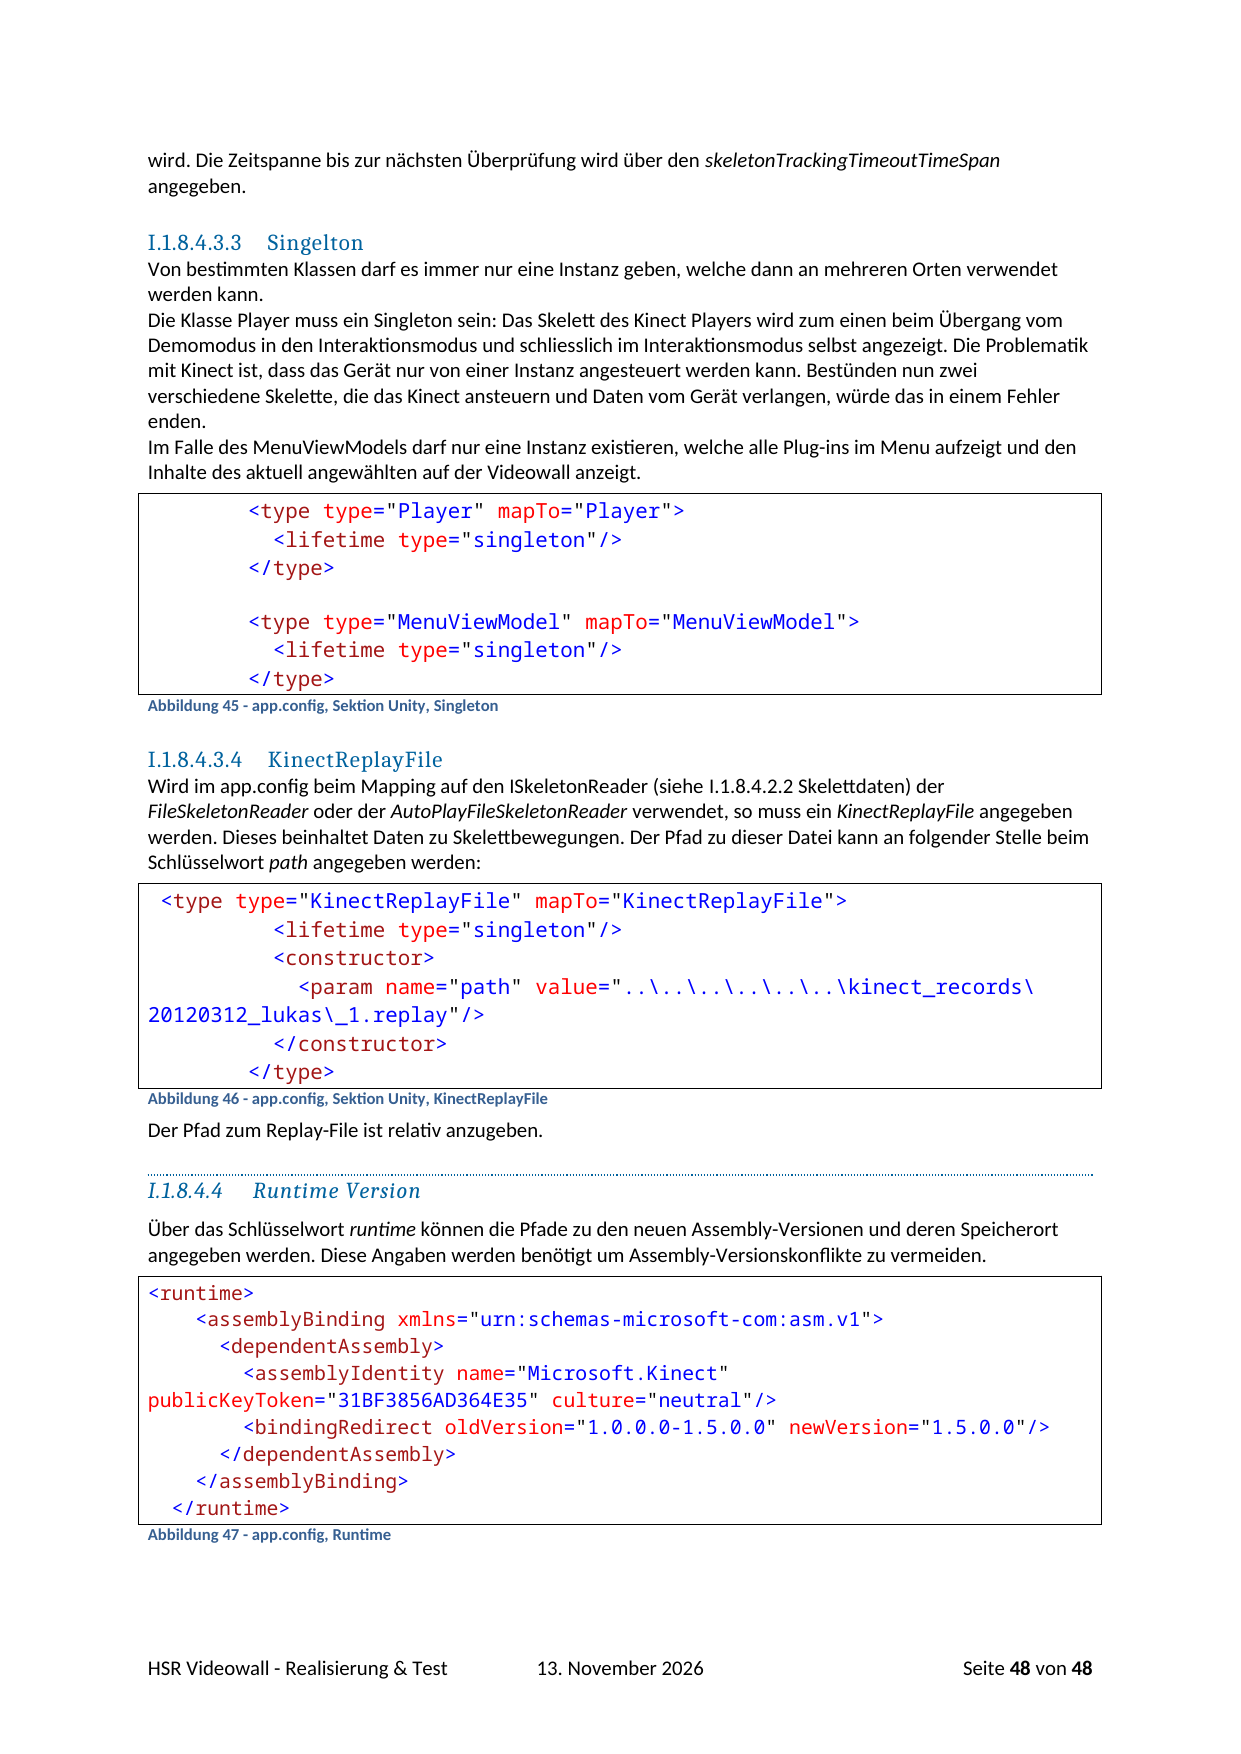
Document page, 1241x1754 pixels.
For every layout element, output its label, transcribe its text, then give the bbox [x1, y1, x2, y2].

text <bindingRedirect oldVersion="1.0.0.0-1.5.0.0" newVersion="1.5.0.0"/> [148, 1414, 1093, 1441]
subtitle KinectReplayFile [148, 747, 1093, 773]
text <type type="Player" mapTo="Player"> [139, 494, 1101, 525]
text <assemblyIdentity name="Microsoft.Kinect" publicKeyToken="31BF3856AD364E35" culture="neutral"/> [148, 1360, 1093, 1414]
text </type> [139, 1054, 1101, 1088]
text Über das Schlüsselwort runtime können die Pfade zu den neuen Assembly-Versionen und deren Speicherort angegeben werden. Diese Angaben werden benötigt um Assembly-Versionskonflikte zu vermeiden. [148, 1216, 1093, 1267]
text <constructor> [148, 943, 1093, 972]
text <runtime> [139, 1277, 1101, 1306]
text </assemblyBinding> [148, 1468, 1093, 1491]
text </constructor> [148, 1029, 1093, 1054]
text <type type="KinectReplayFile" mapTo="KinectReplayFile"> [139, 884, 1101, 915]
text </runtime> [139, 1491, 1101, 1524]
text Von bestimmten Klassen darf es immer nur eine Instanz geben, welche dann an mehreren Orten verwendet werden kann. Die Klasse Player muss ein Singleton sein: Das Skelett des Kinect Players wird zum einen beim Übergang vom Demomodus in den Interaktionsmodus und schliesslich im Interaktionsmodus selbst angezeigt. Die Problematik mit Kinect ist, dass das Gerät nur von einer Instanz angesteuert werden kann. Bestünden nun zwei verschiedene Skelette, die das Kinect ansteuern und Daten vom Gerät verlangen, würde das in einem Fehler enden. Im Falle des MenuViewModels darf nur eine Instanz existieren, welche alle Plug-ins im Menu aufzeigt und den Inhalte des aktuell angewählten auf der Videowall anzeigt. [148, 256, 1093, 485]
text Abbildung 46 - app.config, Sektion Unity, KinectReplayFile [148, 1089, 1093, 1109]
text </dependentAssembly> [148, 1441, 1093, 1468]
text <dependentAssembly> [148, 1333, 1093, 1360]
text Wird im app.config beim Mapping auf den ISkeletonReader (siehe I.1.6.4.2.2 Skelettdaten) der FileSkeletonReader oder der AutoPlayFileSkeletonReader verwendet, so muss ein KinectReplayFile angegeben werden. Dieses beinhaltet Daten zu Skelettbewegungen. Der Pfad zu dieser Datei kann an folgender Stelle beim Schlüsselwort path angegeben werden: [148, 773, 1093, 875]
text <type type="MenuViewModel" mapTo="MenuViewModel"> [148, 607, 1093, 635]
text <lifetime type="singleton"/> [148, 635, 1093, 661]
text <param name="path" value="..\..\..\..\..\..\kinect_records\20120312_lukas\_1.replay"/> [148, 972, 1093, 1029]
text Abbildung 45 - app.config, Sektion Unity, Singleton [148, 695, 1093, 716]
text <lifetime type="singleton"/> [148, 915, 1093, 943]
text <lifetime type="singleton"/> [148, 525, 1093, 553]
text </type> [139, 661, 1101, 694]
text </type> [148, 553, 1093, 582]
subtitle Runtime Version [148, 1174, 1093, 1204]
text <assemblyBinding xmlns="urn:schemas-microsoft-com:asm.v1"> [148, 1306, 1093, 1333]
subtitle Singelton [148, 230, 1093, 256]
text Der Pfad zum Replay-File ist relativ anzugeben. [148, 1117, 1093, 1143]
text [148, 148, 1093, 198]
